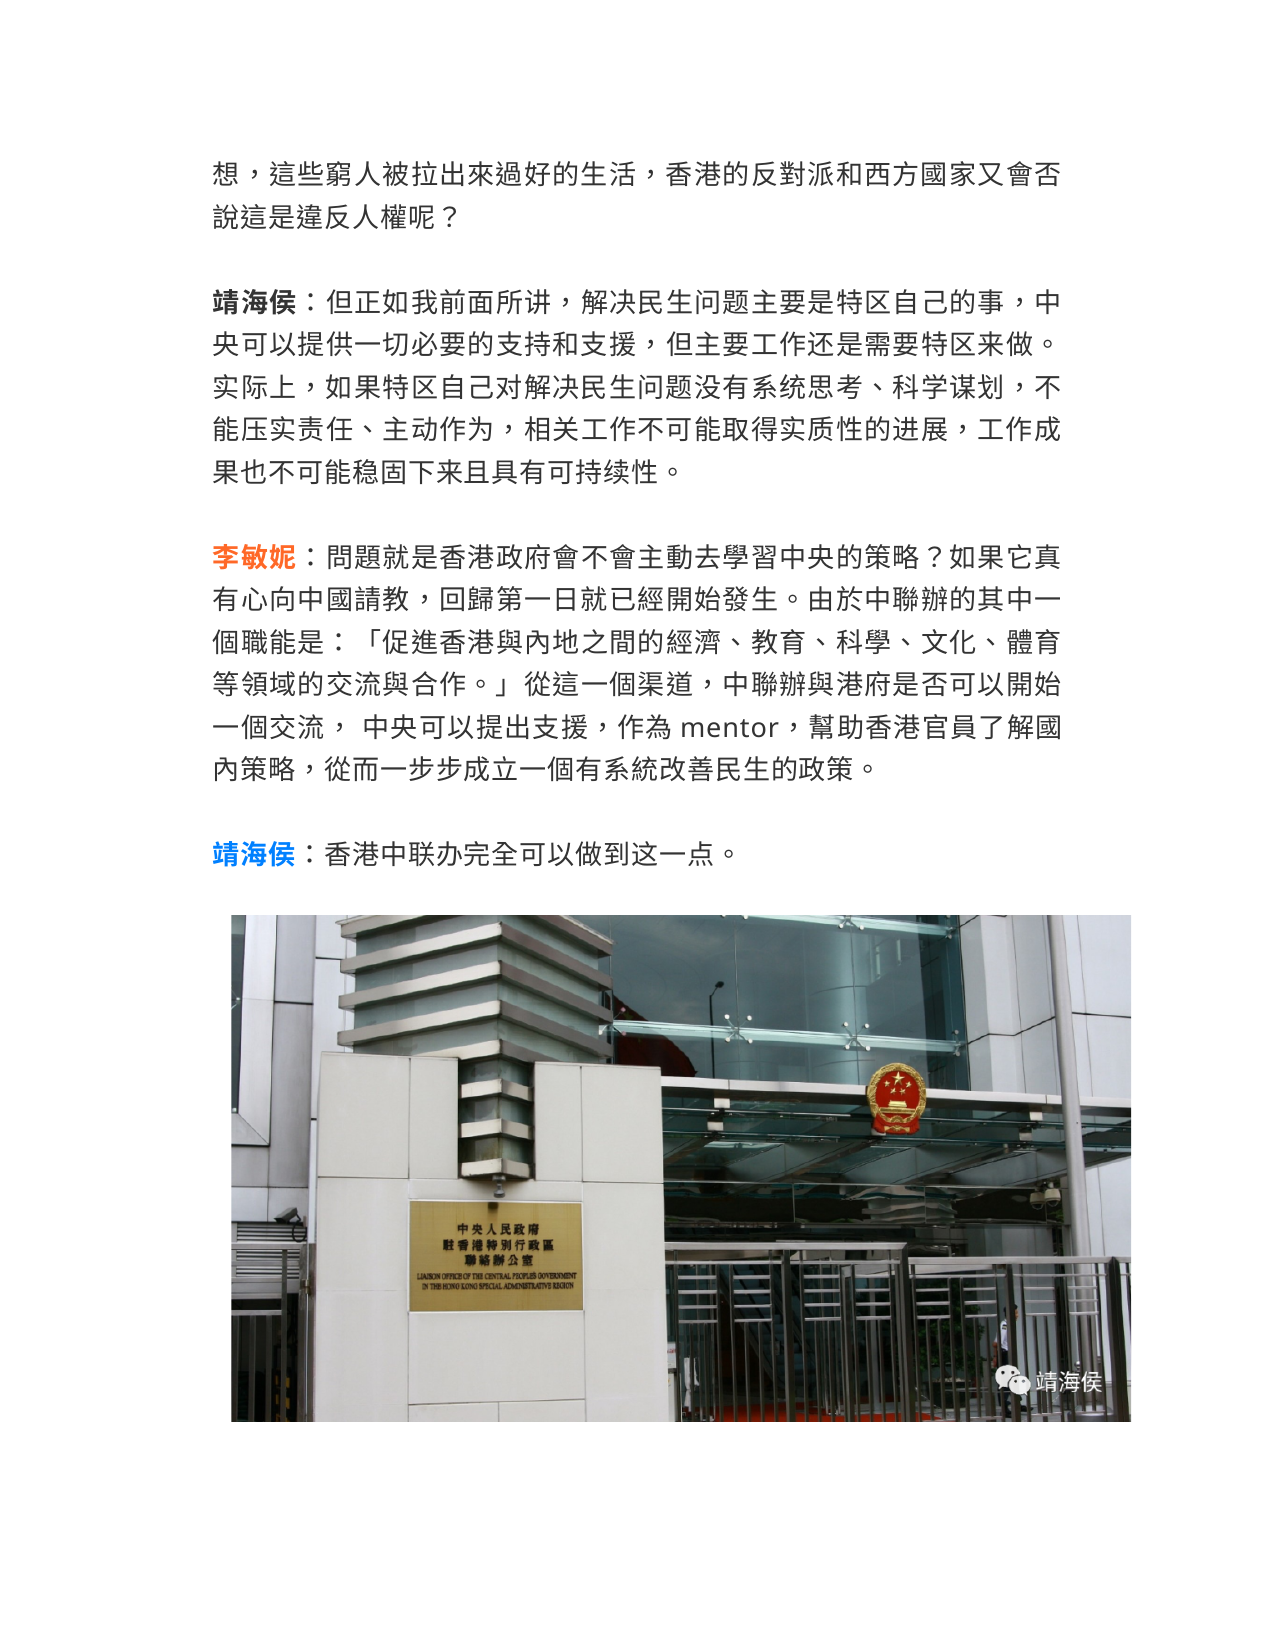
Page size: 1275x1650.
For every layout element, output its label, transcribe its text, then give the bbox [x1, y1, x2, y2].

text 靖海侯：香港中联办完全可以做到这一点。 [212, 830, 1062, 872]
text 李敏妮：問題就是香港政府會不會主動去學習中央的策略？如果它真有心向中國請教，回歸第一日就已經開始發生。由於中聯辦的其中一個職能是：「促進香港與內地之間的經濟、教育、科學、文化、體育等領域的交流與合作。」從這一個渠道，中聯辦與港府是否可以開始一個交流， 中央可以提出支援，作為mentor，幫助香港官員了解國內策略，從而一步步成立一個有系統改善民生的政策。 [212, 532, 1062, 787]
picture [231, 915, 1132, 1422]
text 靖海侯：但正如我前面所讲，解决民生问题主要是特区自己的事，中央可以提供一切必要的支持和支援，但主要工作还是需要特区来做。实际上，如果特区自己对解决民生问题没有系统思考、科学谋划，不能压实责任、主动作为，相关工作不可能取得实质性的进展，工作成果也不可能稳固下来且具有可持续性。 [212, 277, 1062, 490]
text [212, 150, 1062, 235]
